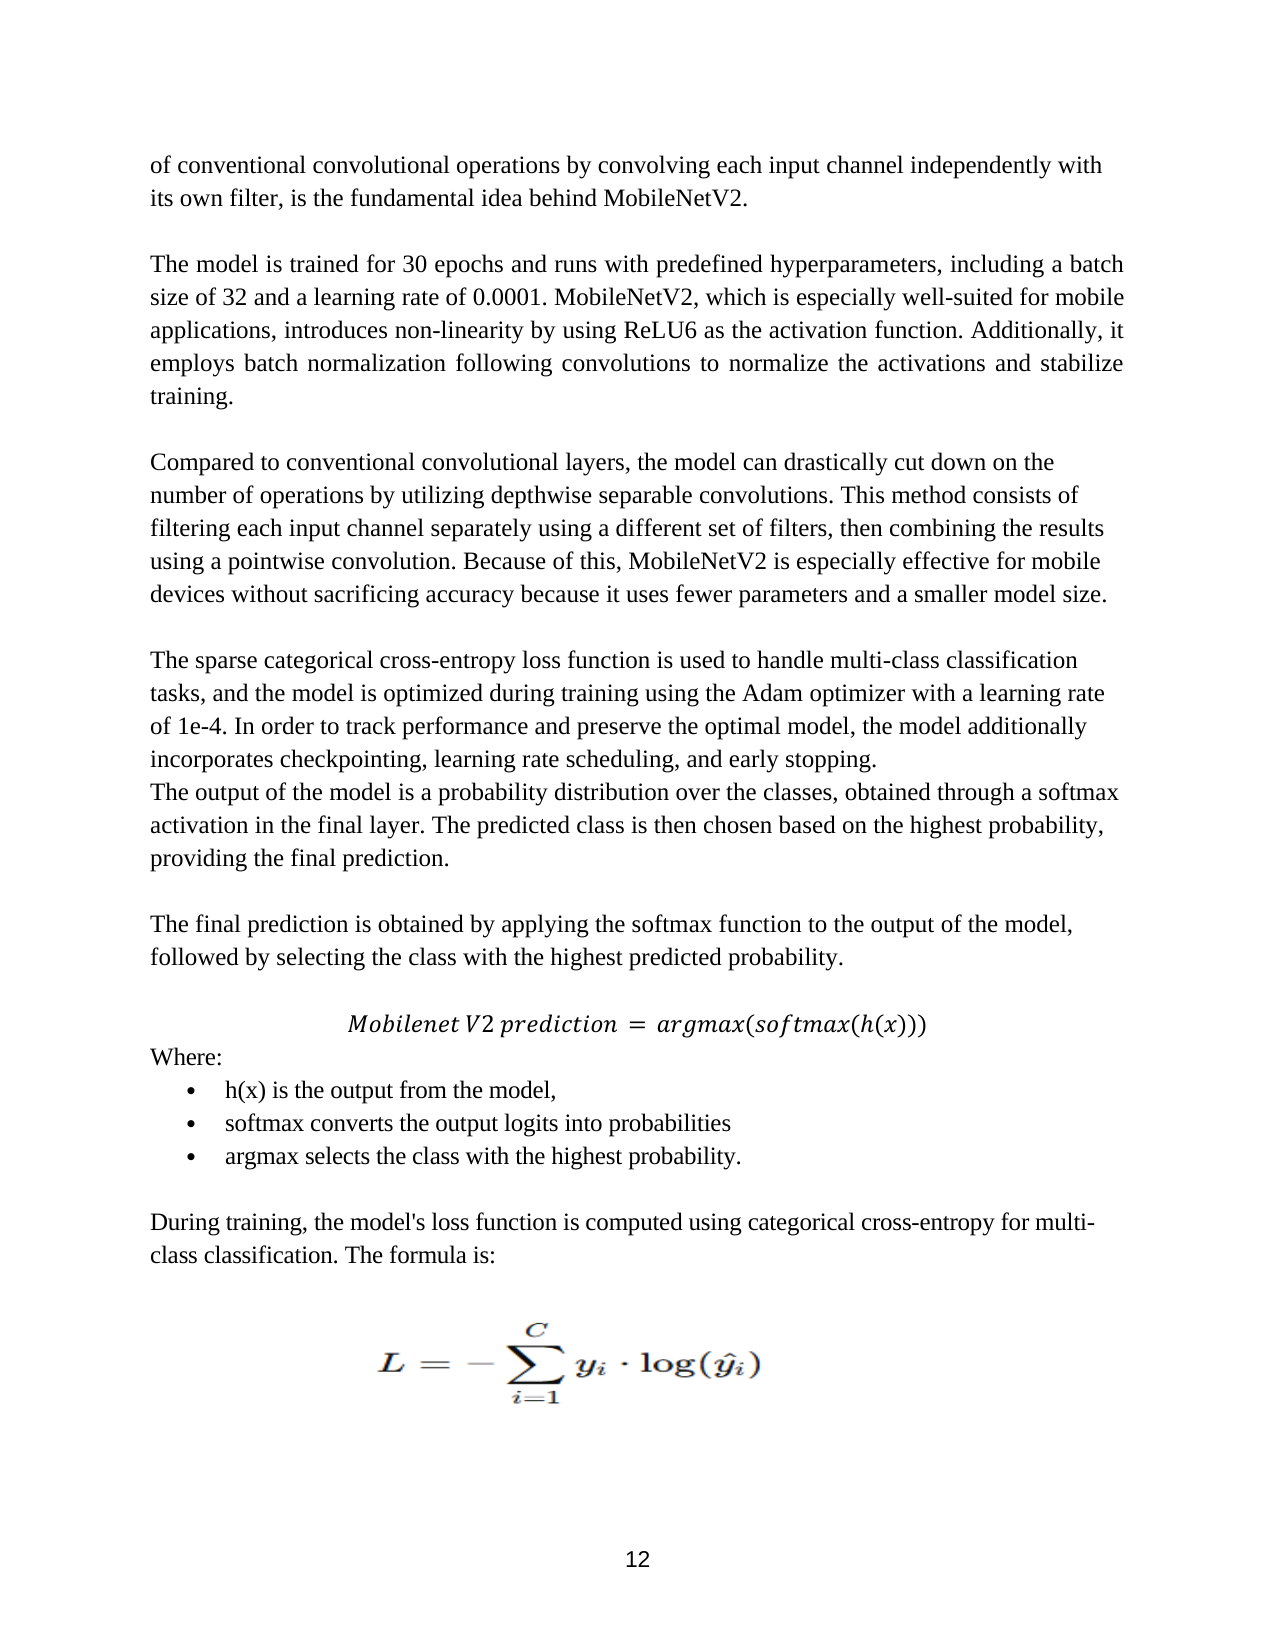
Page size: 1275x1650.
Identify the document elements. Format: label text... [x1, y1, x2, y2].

text The output of the model is a probability distribution over the classes, obtained through a softmax activation in the final layer. The predicted class is then chosen based on the highest probability, providing the final prediction. [150, 777, 1125, 872]
text 𝑀𝑜𝑏𝑖𝑙𝑒𝑛𝑒𝑡 𝑉2 𝑝𝑟𝑒𝑑𝑖𝑐𝑡𝑖𝑜𝑛 = 𝑎𝑟𝑔𝑚𝑎𝑥(𝑠𝑜𝑓𝑡𝑚𝑎𝑥(ℎ(𝑥))) [150, 1008, 1125, 1038]
list argmax selects the class with the highest probability. [187, 1141, 1125, 1170]
text During training, the model's loss function is computed using categorical cross-entropy for multi-class classification. The formula is: [150, 1207, 1125, 1269]
list softmax converts the output logits into probabilities [187, 1108, 1125, 1137]
text Where: [150, 1042, 1125, 1071]
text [150, 150, 1125, 212]
text The final prediction is obtained by applying the softmax function to the output of the model, followed by selecting the class with the highest predicted probability. [150, 909, 1125, 971]
list h(x) is the output from the model, [187, 1075, 1125, 1104]
text The model is trained for 30 epochs and runs with predefined hyperparameters, including a batch size of 32 and a learning rate of 0.0001. MobileNetV2, which is especially well-suited for mobile applications, introduces non-linearity by using ReLU6 as the activation function. Additionally, it employs batch normalization following convolutions to normalize the activations and stabilize training. [150, 249, 1125, 410]
picture [150, 1306, 959, 1433]
text The sparse categorical cross-entropy loss function is used to handle multi-class classification tasks, and the model is optimized during training using the Adam optimizer with a learning rate of 1e-4. In order to track performance and preserve the optimal model, the model additionally incorporates checkpointing, learning rate scheduling, and early stopping. [150, 645, 1125, 773]
text Compared to conventional convolutional layers, the model can drastically cut down on the number of operations by utilizing depthwise separable convolutions. This method consists of filtering each input channel separately using a different set of filters, then combining the results using a pointwise convolution. Because of this, MobileNetV2 is especially effective for mobile devices without sacrificing accuracy because it uses fewer parameters and a smaller model size. [150, 447, 1125, 608]
